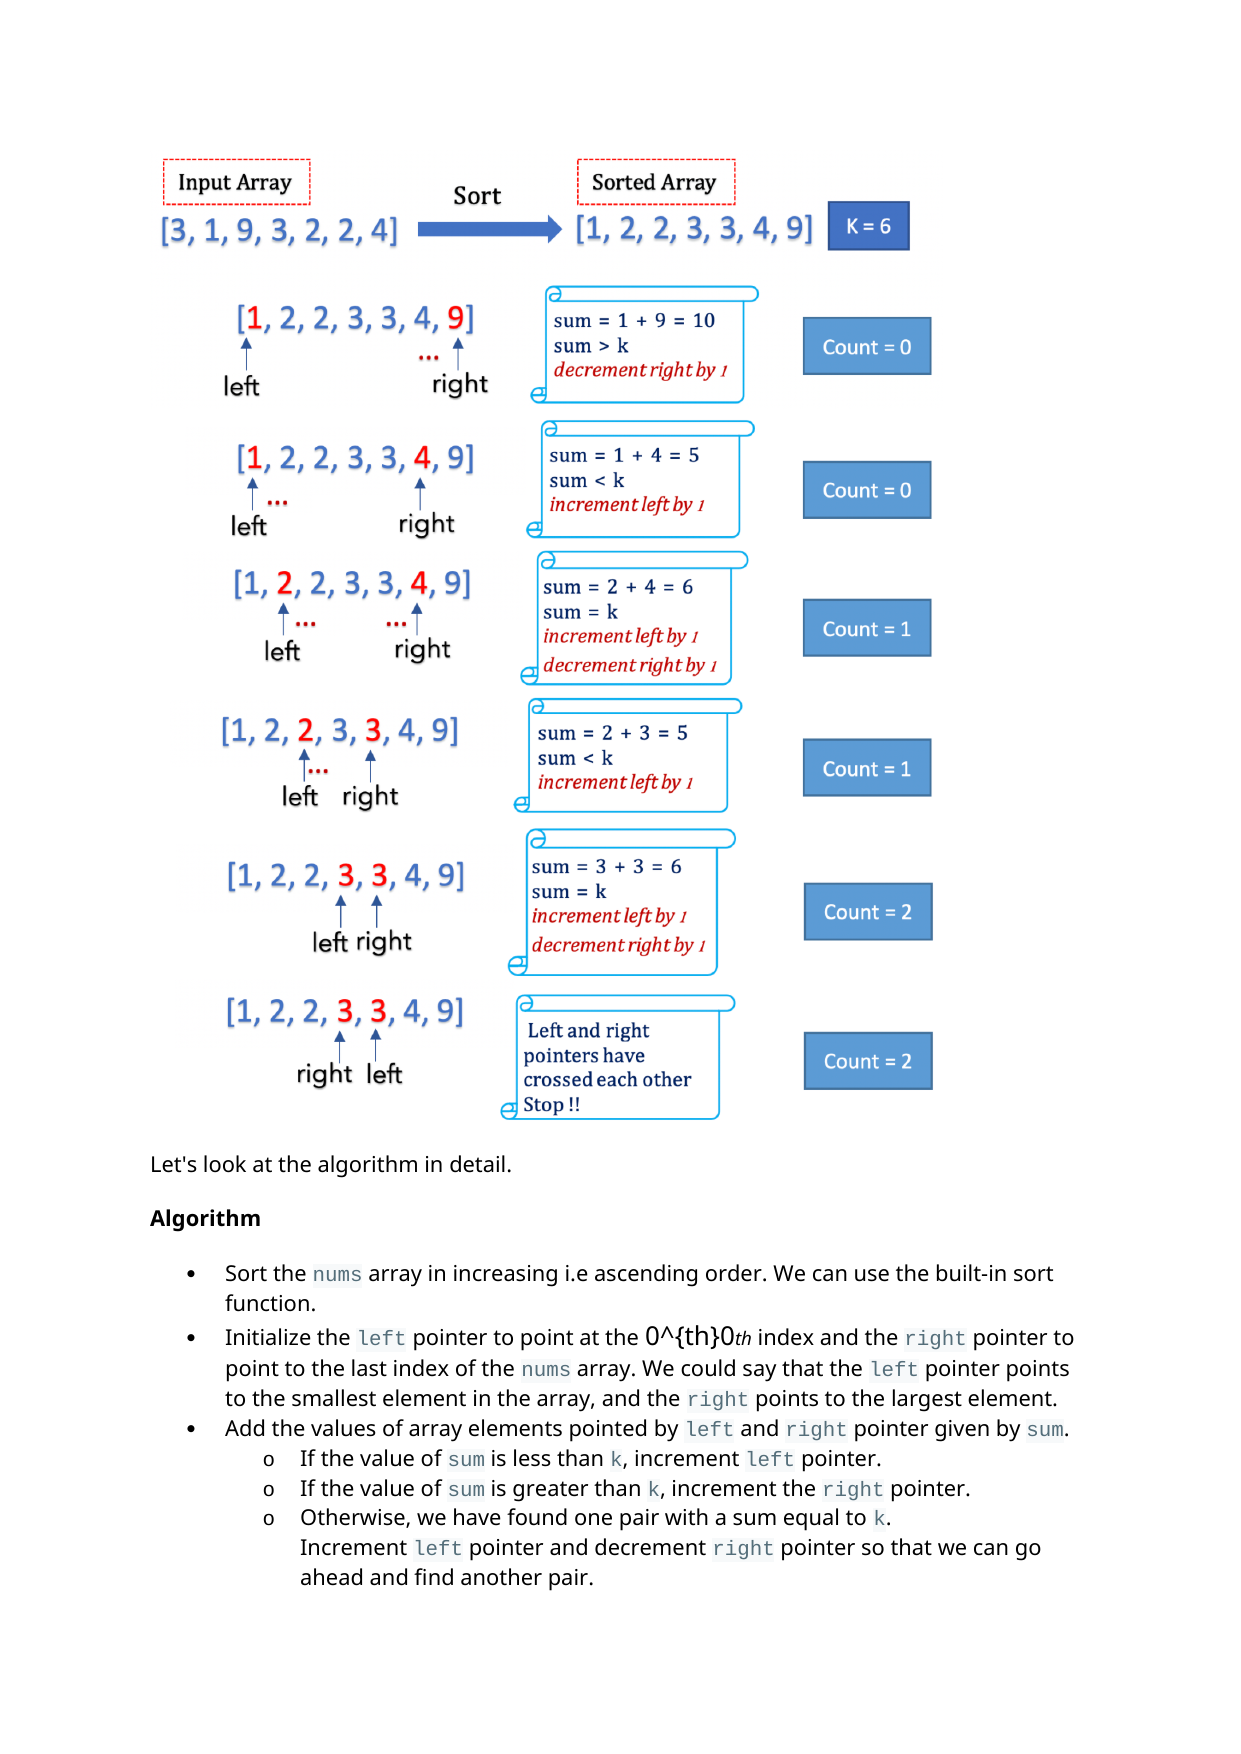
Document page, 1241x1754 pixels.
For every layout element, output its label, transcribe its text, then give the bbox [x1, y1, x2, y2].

list Add the values of array elements pointed by left and right pointer given by sum. [187, 1413, 1090, 1443]
list Sort the nums array in increasing i.e ascending order. We can use the built-in sort function. [187, 1258, 1090, 1318]
list If the value of sum is less than k, increment left pointer. [262, 1443, 1090, 1472]
text Algorithm [150, 1203, 1090, 1233]
list Initialize the left pointer to point at the 0^{th}0th index and the right pointer to point to the last index of the nums array. We could say that the left pointer points to the smallest element in the array, and the right points to the largest element. [187, 1318, 1090, 1413]
picture [150, 150, 943, 1124]
text Let's look at the algorithm in detail. [150, 1149, 1090, 1178]
list If the value of sum is greater than k, increment the right pointer. [262, 1472, 1090, 1502]
list Otherwise, we have found one pair with a sum equal to k. Increment left pointer and decrement right pointer so that we can go ahead and find another pair. [262, 1502, 1090, 1592]
